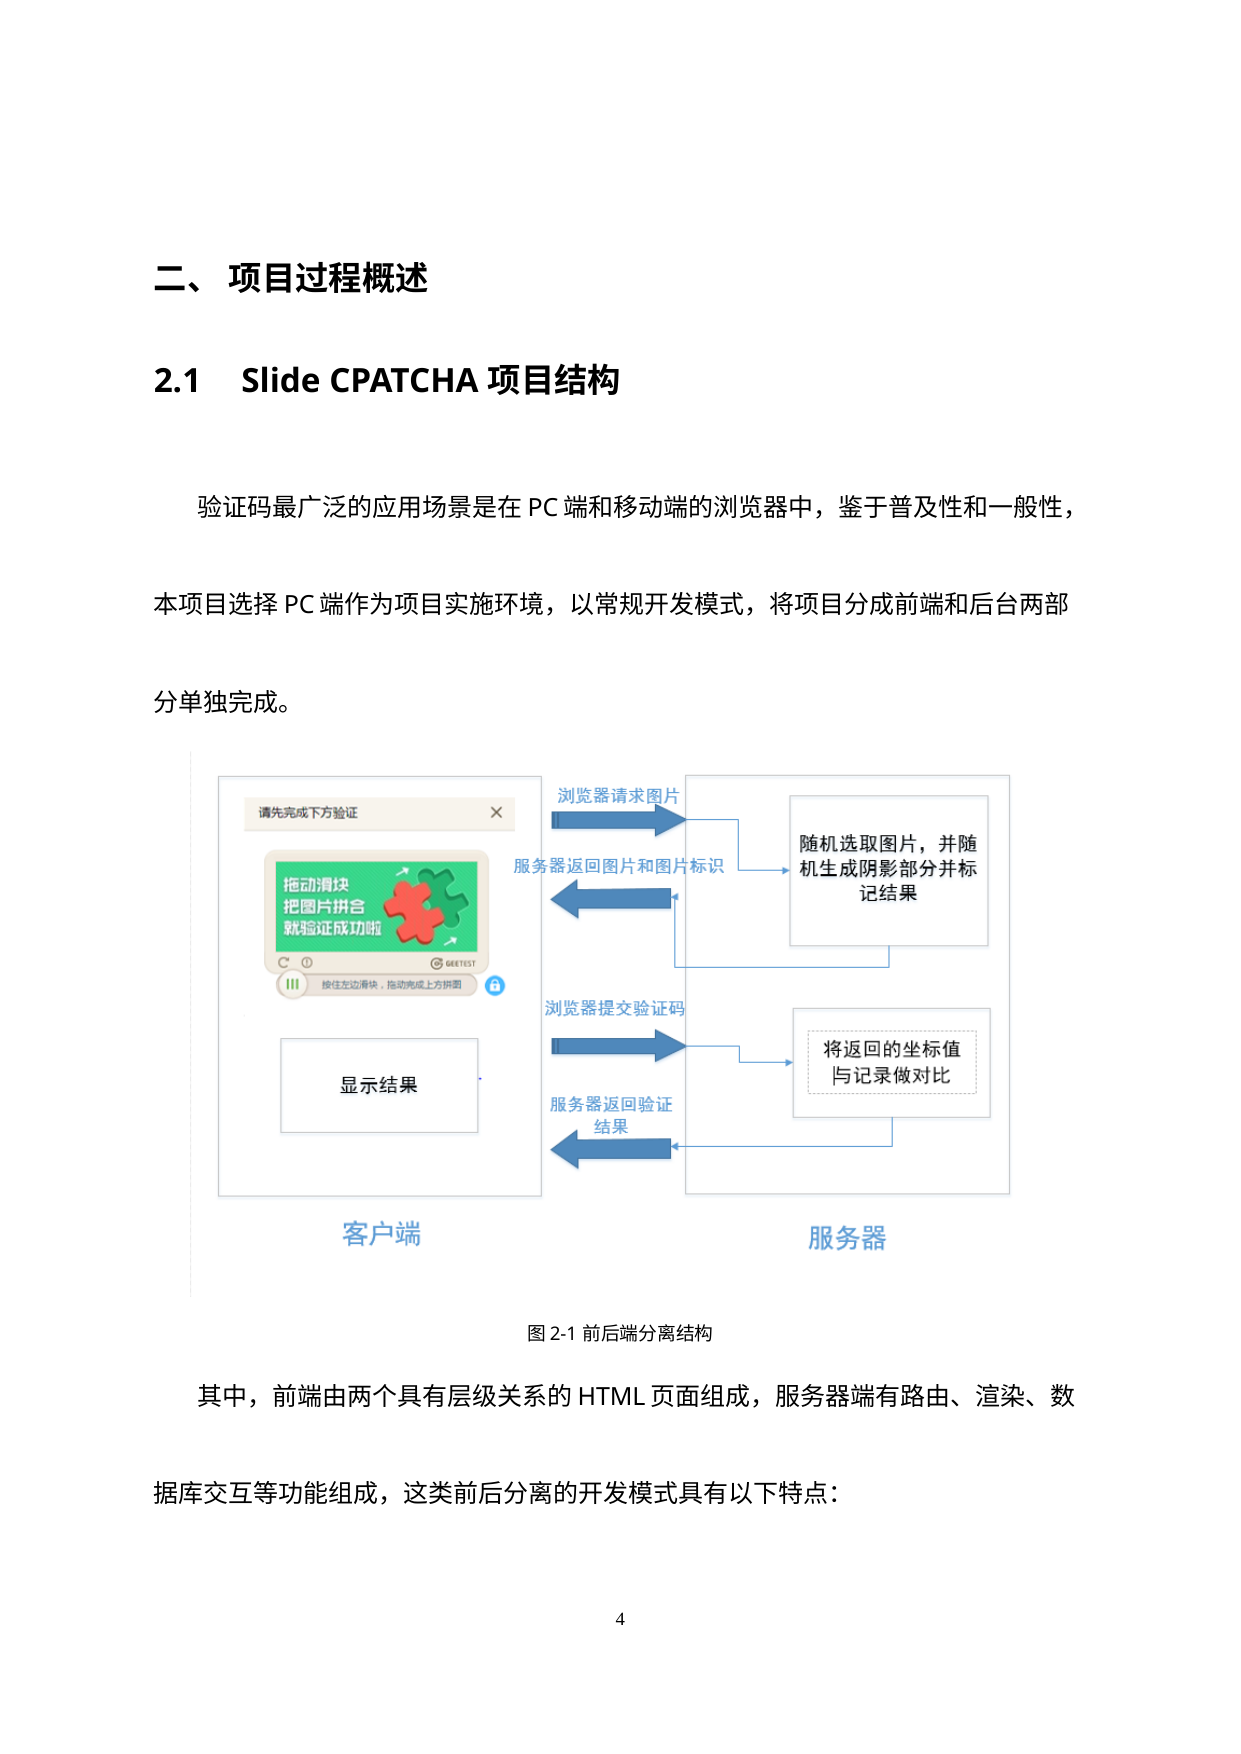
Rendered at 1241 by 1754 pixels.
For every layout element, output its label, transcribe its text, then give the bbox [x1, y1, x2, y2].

text 其中，前端由两个具有层级关系的HTML页面组成，服务器端有路由、渲染、数据库交互等功能组成，这类前后分离的开发模式具有以下特点： [153, 1362, 1087, 1524]
subtitle Slide CPATCHA 项目结构 [153, 345, 1087, 410]
subtitle 项目过程概述 [153, 243, 1087, 308]
picture [190, 751, 1050, 1297]
text 图2-1 前后端分离结构 [153, 1316, 1087, 1348]
text 验证码最广泛的应用场景是在PC端和移动端的浏览器中，鉴于普及性和一般性，本项目选择PC端作为项目实施环境，以常规开发模式，将项目分成前端和后台两部分单独完成。 [153, 473, 1087, 733]
